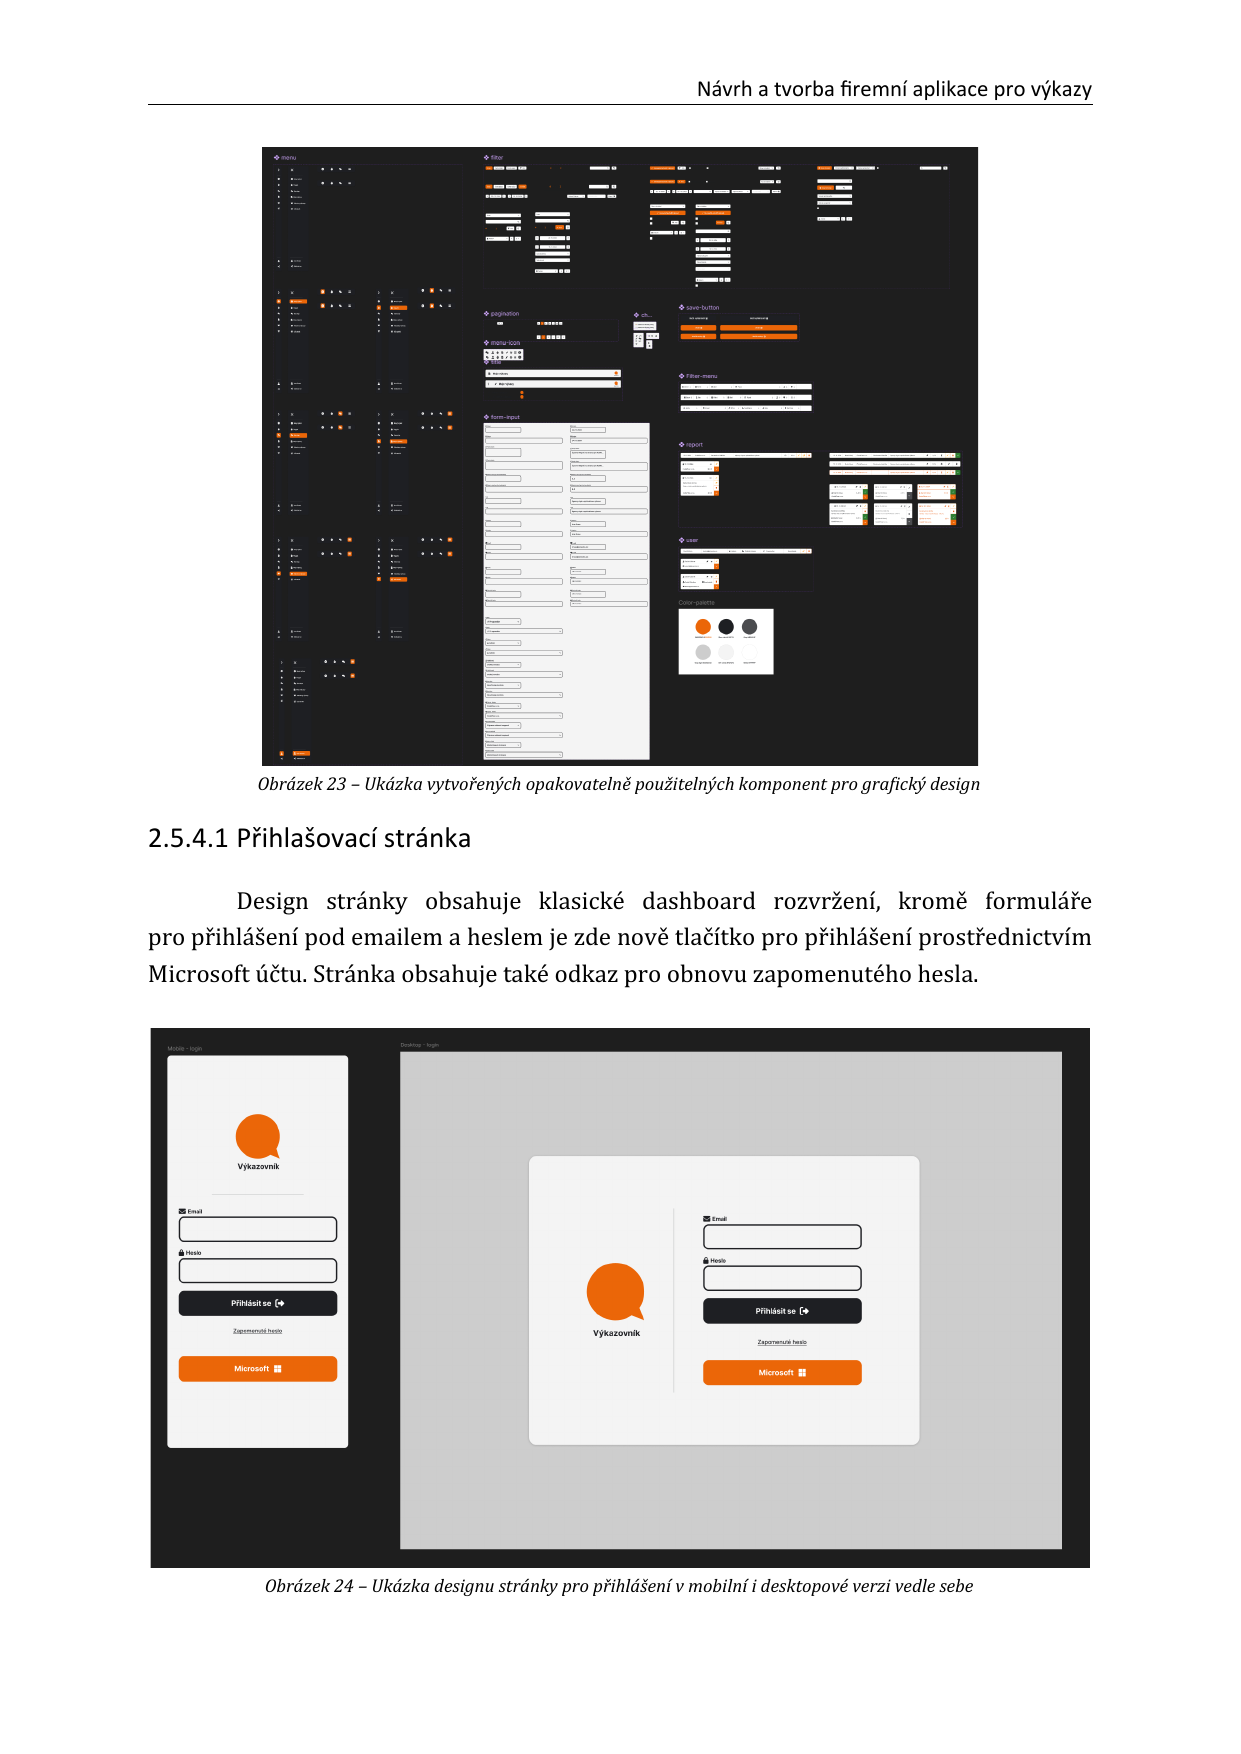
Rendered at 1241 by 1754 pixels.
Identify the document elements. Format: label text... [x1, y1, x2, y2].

picture [150, 1028, 1090, 1568]
text Design stránky obsahuje klasické dashboard rozvržení, kromě formuláře pro přihlášení pod emailem a heslem je zde nově tlačítko pro přihlášení prostřednictvím Microsoft účtu. Stránka obsahuje také odkaz pro obnovu zapomenutého hesla. [148, 885, 1093, 988]
picture [262, 147, 979, 766]
subtitle Přihlašovací stránka [148, 819, 1093, 855]
